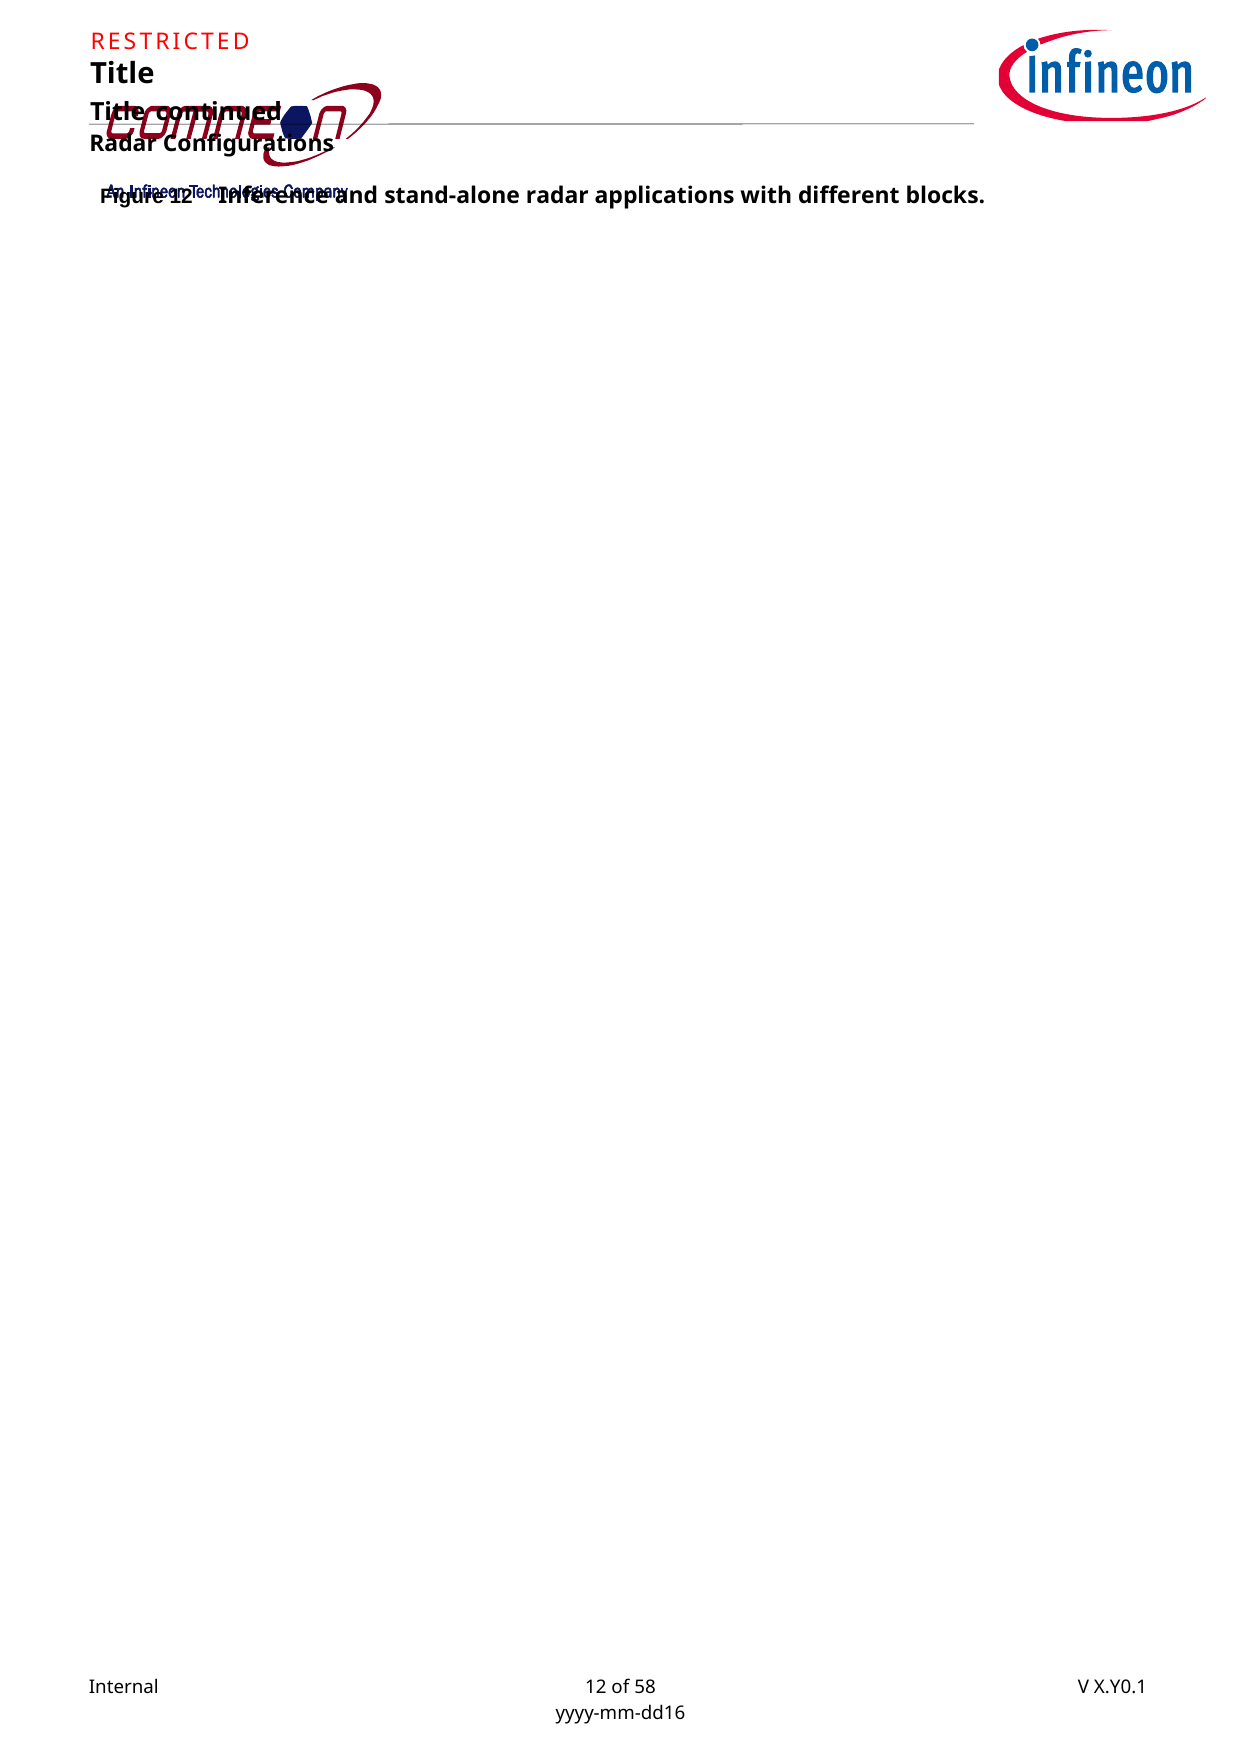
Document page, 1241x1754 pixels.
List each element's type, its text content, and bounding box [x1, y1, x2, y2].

table_cell Inference and stand-alone radar applications with different blocks. [89, 175, 1151, 251]
